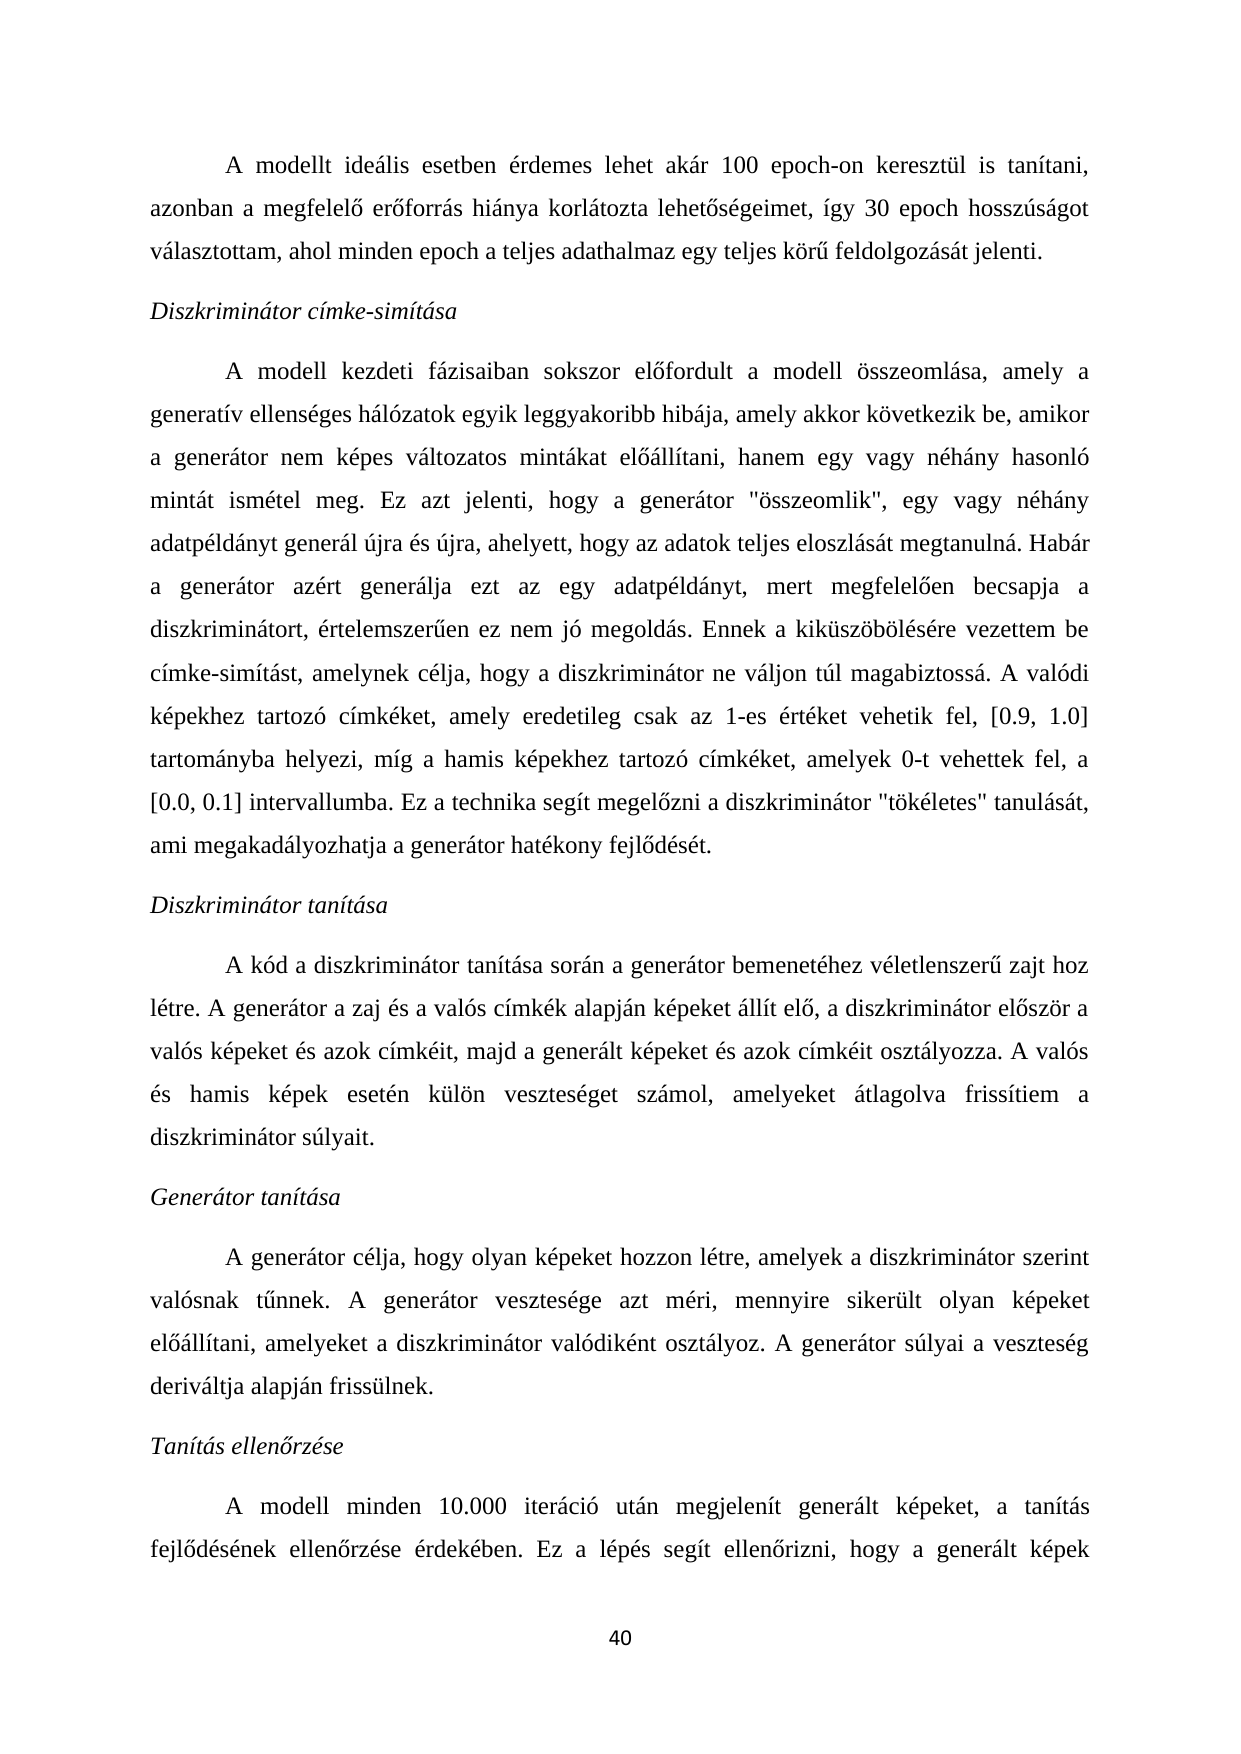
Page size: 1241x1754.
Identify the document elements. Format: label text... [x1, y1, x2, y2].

text Generátor tanítása [150, 1182, 1090, 1211]
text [150, 1491, 1090, 1563]
text A modell kezdeti fázisaiban sokszor előfordult a modell összeomlása, amely a generatív ellenséges hálózatok egyik leggyakoribb hibája, amely akkor következik be, amikor a generátor nem képes változatos mintákat előállítani, hanem egy vagy néhány hasonló mintát ismétel meg. Ez azt jelenti, hogy a generátor "összeomlik", egy vagy néhány adatpéldányt generál újra és újra, ahelyett, hogy az adatok teljes eloszlását megtanulná. Habár a generátor azért generálja ezt az egy adatpéldányt, mert megfelelően becsapja a diszkriminátort, értelemszerűen ez nem jó megoldás. Ennek a kiküszöbölésére vezettem be címke-simítást, amelynek célja, hogy a diszkriminátor ne váljon túl magabiztossá. A valódi képekhez tartozó címkéket, amely eredetileg csak az 1-es értéket vehetik fel, [0.9, 1.0] tartományba helyezi, míg a hamis képekhez tartozó címkéket, amelyek 0-t vehettek fel, a [0.0, 0.1] intervallumba. Ez a technika segít megelőzni a diszkriminátor "tökéletes" tanulását, ami megakadályozhatja a generátor hatékony fejlődését. [150, 356, 1090, 859]
text Diszkriminátor címke-simítása [150, 296, 1090, 325]
text A modellt ideális esetben érdemes lehet akár 100 epoch-on keresztül is tanítani, azonban a megfelelő erőforrás hiánya korlátozta lehetőségeimet, így 30 epoch hosszúságot választottam, ahol minden epoch a teljes adathalmaz egy teljes körű feldolgozását jelenti. [150, 150, 1090, 265]
text Tanítás ellenőrzése [150, 1431, 1090, 1460]
text A generátor célja, hogy olyan képeket hozzon létre, amelyek a diszkriminátor szerint valósnak tűnnek. A generátor vesztesége azt méri, mennyire sikerült olyan képeket előállítani, amelyeket a diszkriminátor valódiként osztályoz. A generátor súlyai a veszteség deriváltja alapján frissülnek. [150, 1242, 1090, 1400]
text A kód a diszkriminátor tanítása során a generátor bemenetéhez véletlenszerű zajt hoz létre. A generátor a zaj és a valós címkék alapján képeket állít elő, a diszkriminátor először a valós képeket és azok címkéit, majd a generált képeket és azok címkéit osztályozza. A valós és hamis képek esetén külön veszteséget számol, amelyeket átlagolva frissítiem a diszkriminátor súlyait. [150, 950, 1090, 1151]
text Diszkriminátor tanítása [150, 890, 1090, 919]
